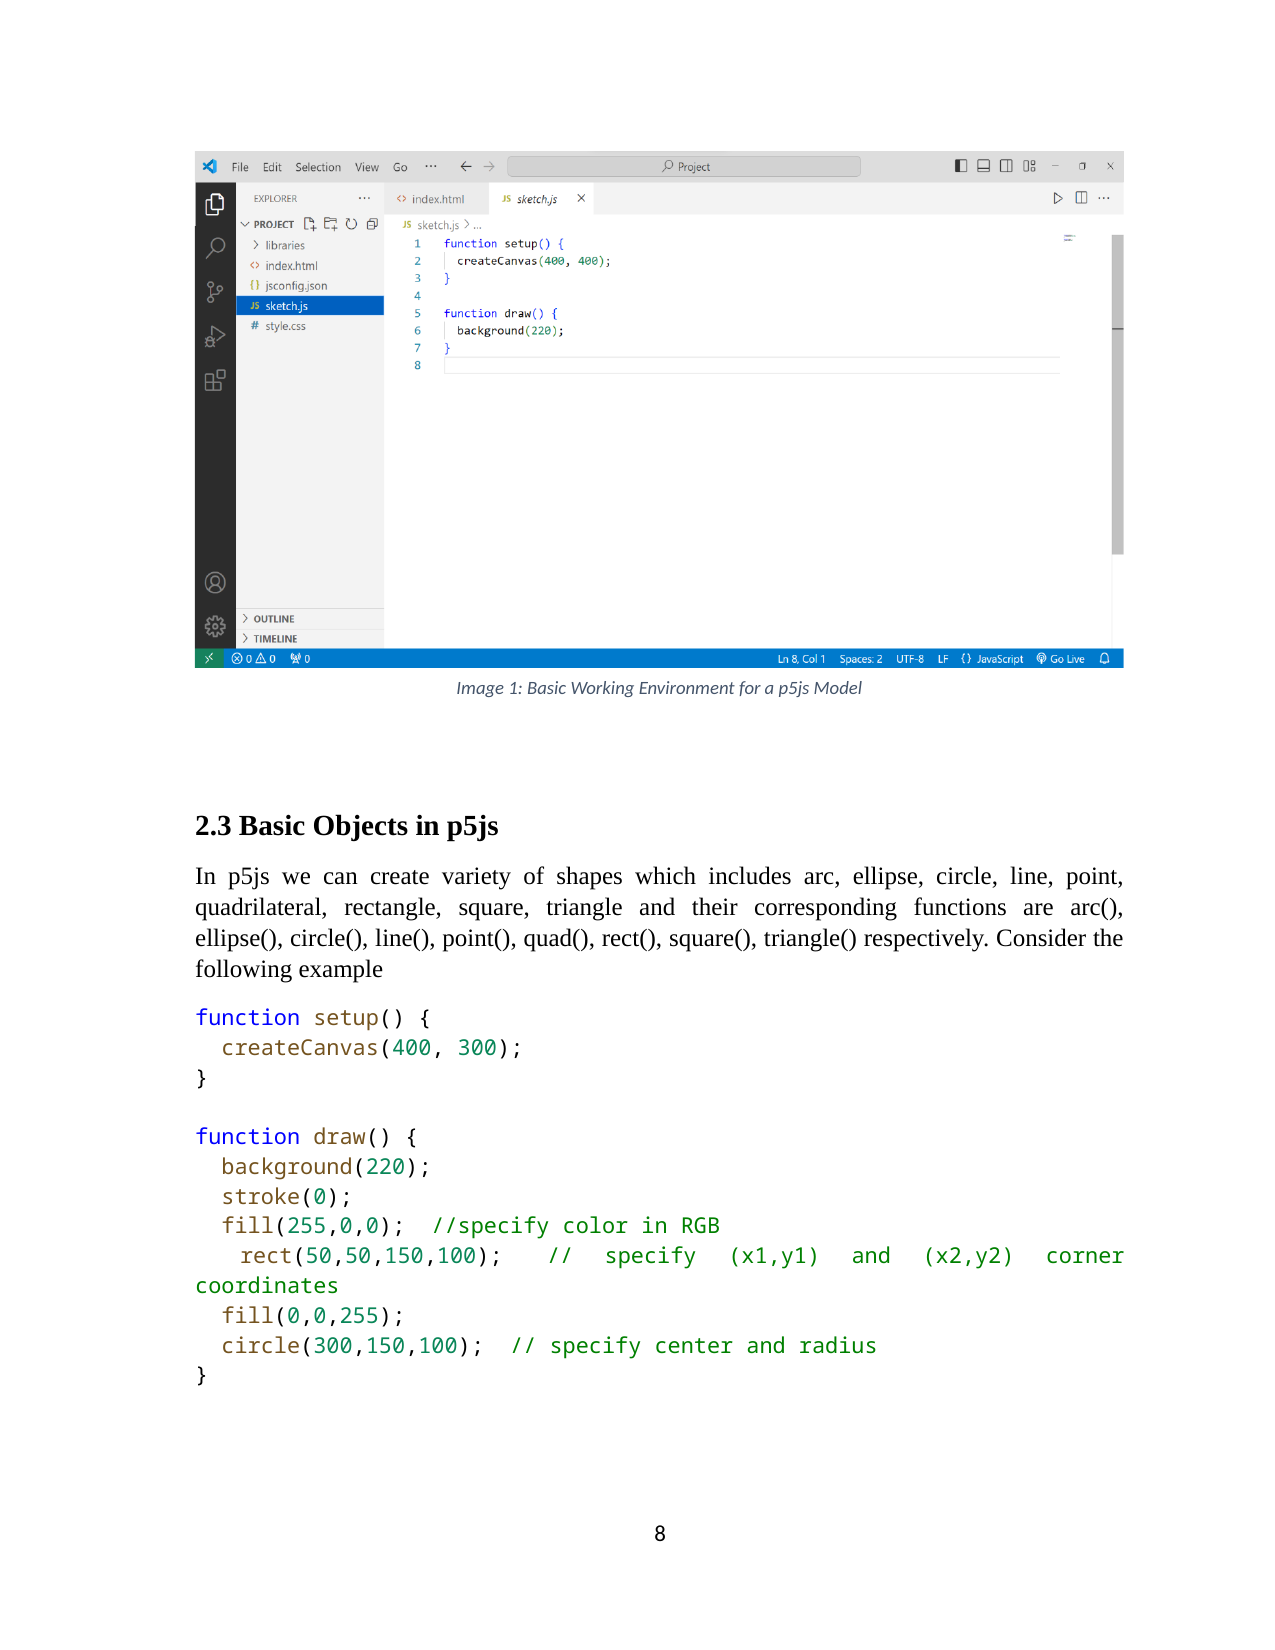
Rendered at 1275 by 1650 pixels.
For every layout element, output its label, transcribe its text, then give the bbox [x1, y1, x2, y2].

text background(220); [195, 1151, 1125, 1181]
text } [195, 1061, 1125, 1091]
text } [195, 1359, 1125, 1389]
text rect(50,50,150,100); // specify (x1,y1) and (x2,y2) corner coordinates [195, 1240, 1125, 1300]
picture [194, 151, 1124, 668]
text In p5js we can create variety of shapes which includes arc, ellipse, circle, line, point, quadrilateral, rectangle, square, triangle and their corresponding functions are arc(), ellipse(), circle(), line(), point(), quad(), rect(), square(), triangle() respectively. Consider the following example [195, 861, 1125, 983]
text function draw() { [195, 1121, 1125, 1151]
text 2.3 Basic Objects in p5js [195, 808, 1125, 842]
text stroke(0); [195, 1181, 1125, 1210]
text function setup() { [195, 1002, 1125, 1032]
text fill(0,0,255); [195, 1300, 1125, 1329]
text circle(300,150,100); // specify center and radius [195, 1329, 1125, 1359]
text createCanvas(400, 300); [195, 1032, 1125, 1061]
text fill(255,0,0); //specify color in RGB [195, 1210, 1125, 1240]
